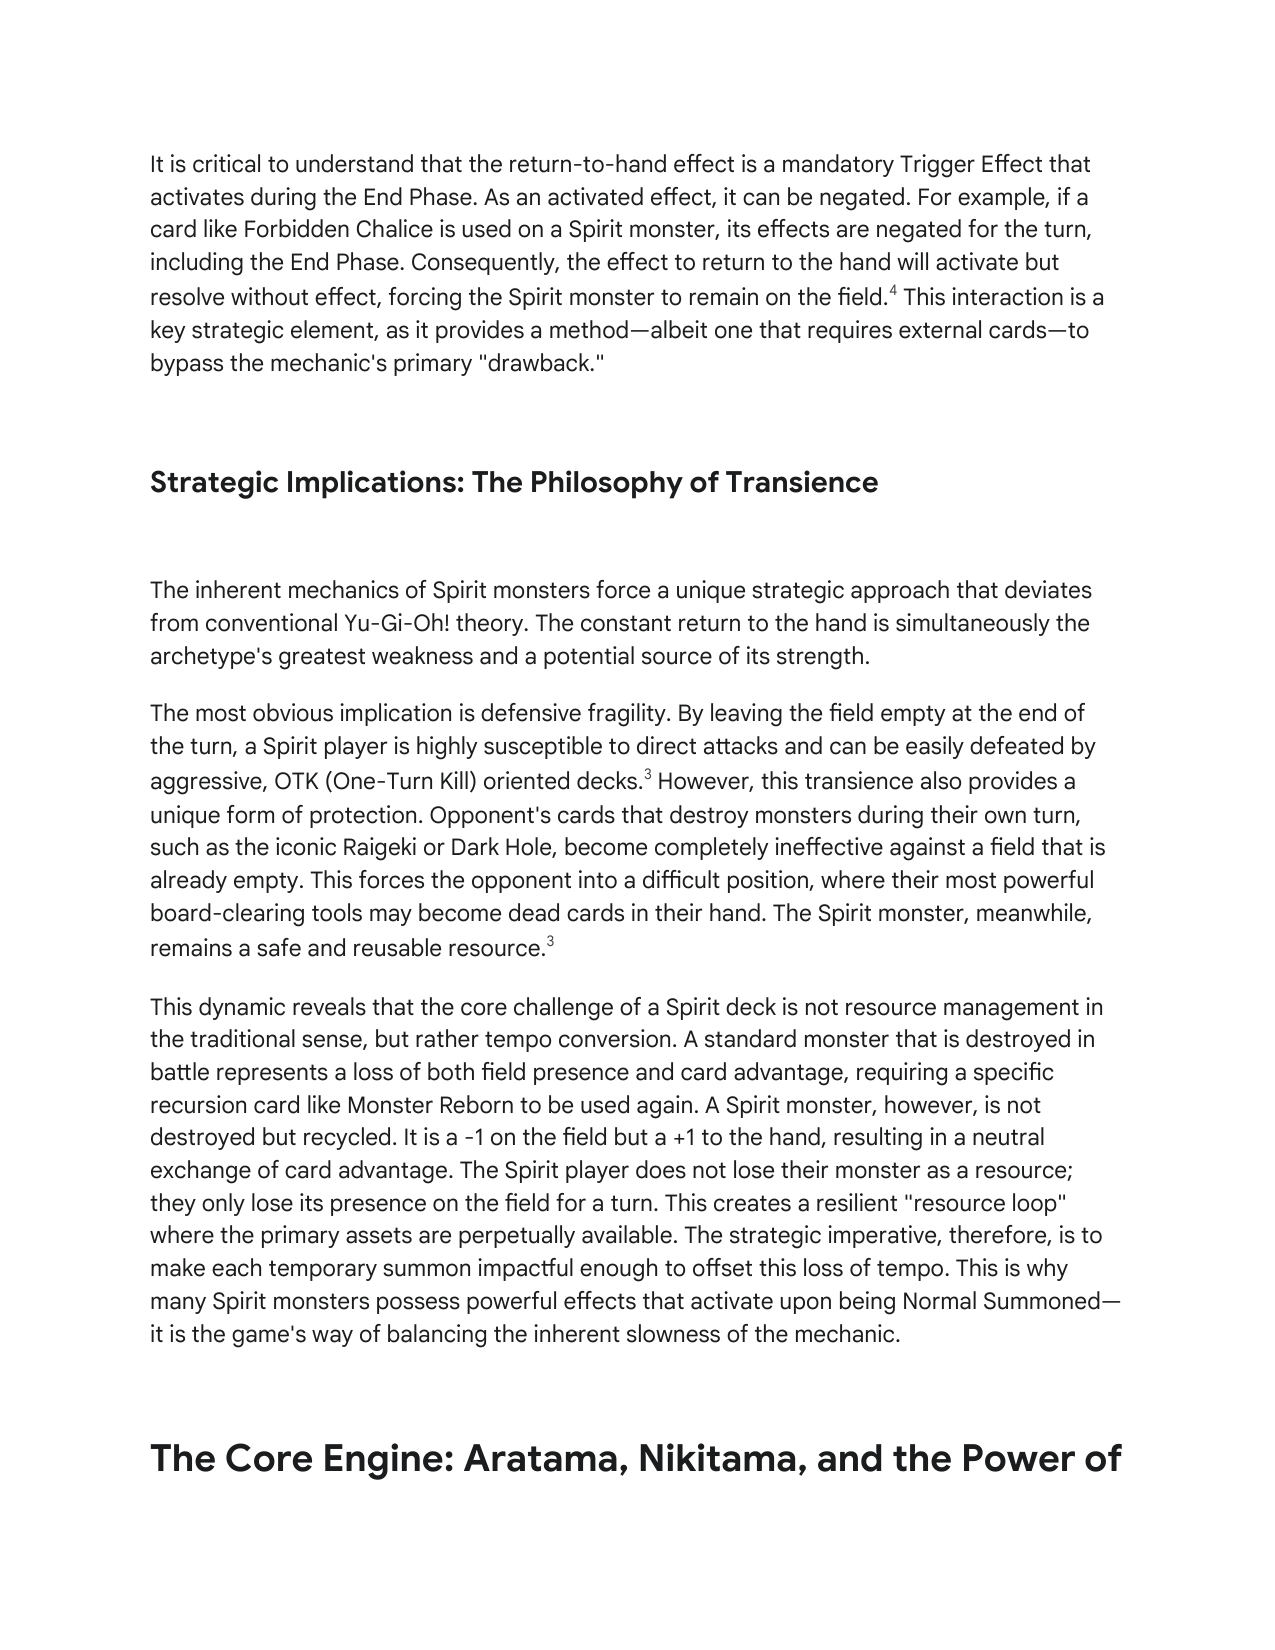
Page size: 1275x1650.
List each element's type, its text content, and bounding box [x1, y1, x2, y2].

text The most obvious implication is defensive fragility. By leaving the field empty at the end of the turn, a Spirit player is highly susceptible to direct attacks and can be easily defeated by aggressive, OTK (One-Turn Kill) oriented decks.3 However, this transience also provides a unique form of protection. Opponent's cards that destroy monsters during their own turn, such as the iconic Raigeki or Dark Hole, become completely ineffective against a field that is already empty. This forces the opponent into a difficult position, where their most powerful board-clearing tools may become dead cards in their hand. The Spirit monster, meanwhile, remains a safe and reusable resource.3 [150, 700, 1125, 963]
text It is critical to understand that the return-to-hand effect is a mandatory Trigger Effect that activates during the End Phase. As an activated effect, it can be negated. For example, if a card like Forbidden Chalice is used on a Spirit monster, its effects are negated for the turn, including the End Phase. Consequently, the effect to return to the hand will activate but resolve without effect, forcing the Spirit monster to remain on the field.4 This interaction is a key strategic element, as it provides a method—albeit one that requires external cards—to bypass the mechanic's primary "drawback." [150, 150, 1125, 378]
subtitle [150, 1435, 1125, 1482]
subtitle Strategic Implications: The Philosophy of Transience [150, 465, 1125, 501]
text This dynamic reveals that the core challenge of a Spirit deck is not resource management in the traditional sense, but rather tempo conversion. A standard monster that is destroyed in battle represents a loss of both field presence and card advantage, requiring a specific recursion card like Monster Reborn to be used again. A Spirit monster, however, is not destroyed but recycled. It is a -1 on the field but a +1 to the hand, resulting in a neutral exchange of card advantage. The Spirit player does not lose their monster as a resource; they only lose its presence on the field for a turn. This creates a resilient "resource loop" where the primary assets are perpetually available. The strategic imperative, therefore, is to make each temporary summon impactful enough to offset this loss of tempo. This is why many Spirit monsters possess powerful effects that activate upon being Normal Summoned—it is the game's way of balancing the inherent slowness of the mechanic. [150, 993, 1125, 1349]
text The inherent mechanics of Spirit monsters force a unique strategic approach that deviates from conventional Yu-Gi-Oh! theory. The constant return to the hand is simultaneously the archetype's greatest weakness and a potential source of its strength. [150, 577, 1125, 671]
